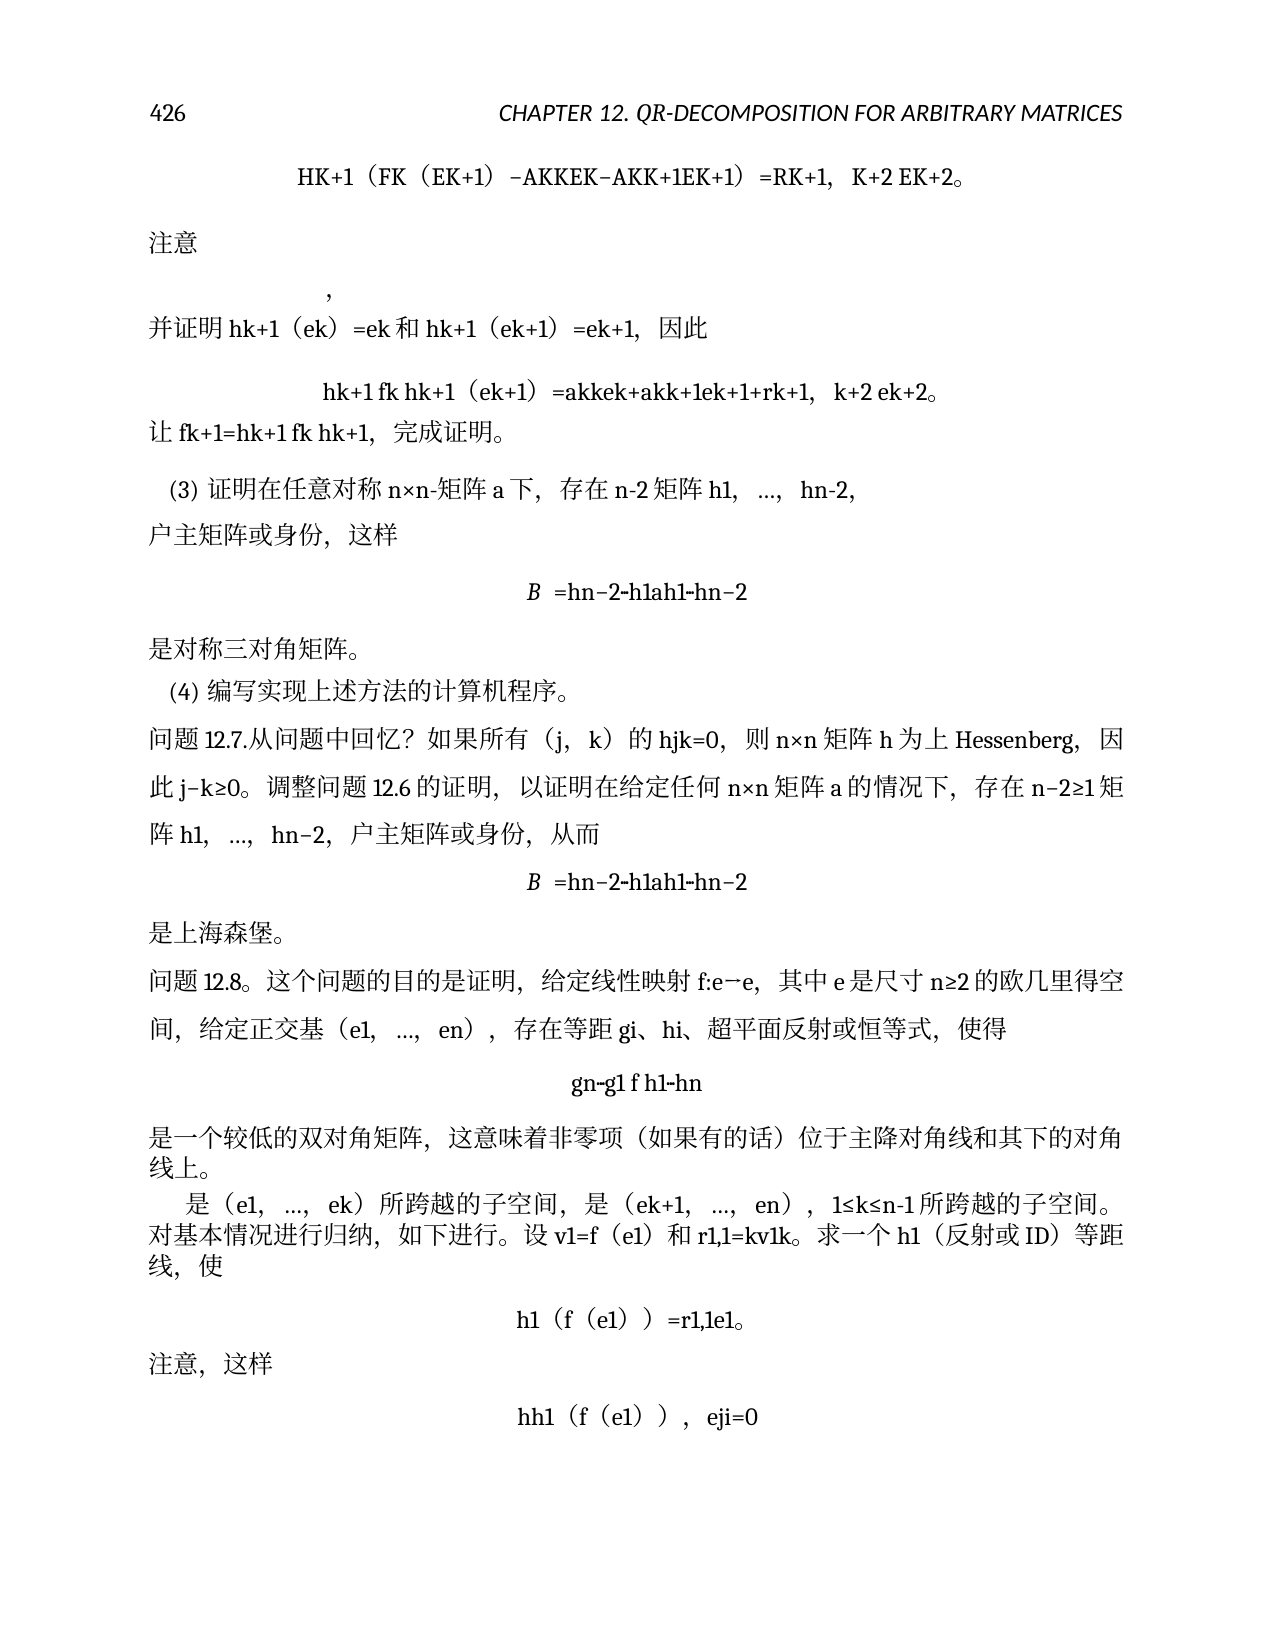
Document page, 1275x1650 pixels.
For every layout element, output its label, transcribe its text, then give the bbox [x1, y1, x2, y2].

list 证明在任意对称n×n-矩阵a下，存在n-2矩阵h1，…，hn-2， [168, 476, 1125, 505]
list =hn−2···h1ah1···hn−2 [250, 578, 1024, 606]
text 注意 [148, 230, 1125, 259]
text 让fk+1=hk+1 fk hk+1，完成证明。 [148, 418, 1125, 447]
text hk+1 fk hk+1（ek+1）=akkek+akk+1ek+1+rk+1，k+2 ek+2。 [190, 377, 1085, 406]
text ， [325, 274, 1071, 303]
text 是对称三对角矩阵。 [148, 636, 1125, 665]
text h1（f（e1））=r1,1e1。 [211, 1306, 1064, 1334]
text 户主矩阵或身份，这样 [148, 522, 1125, 550]
list =hn−2···h1ah1···hn−2 [250, 868, 1024, 897]
text 问题12.7.从问题中回忆？如果所有（j，k）的hjk=0，则n×n矩阵h为上Hessenberg，因此j−k≥0。调整问题12.6的证明，以证明在给定任何n×n矩阵a的情况下，存在n−2≥1矩阵h1，…，hn−2，户主矩阵或身份，从而 [148, 726, 1125, 849]
text 并证明hk+1（ek）=ek和hk+1（ek+1）=ek+1，因此 [148, 314, 1125, 343]
text 是上海森堡。 [148, 919, 1125, 948]
text hh1（f（e1）），eji=0 [211, 1402, 1064, 1431]
text 问题12.8。这个问题的目的是证明，给定线性映射f:e→e，其中e是尺寸n≥2的欧几里得空间，给定正交基（e1，…，en），存在等距gi、hi、超平面反射或恒等式，使得 [148, 967, 1125, 1044]
text 是（e1，…，ek）所跨越的子空间，是（ek+1，…，en），1≤k≤n-1所跨越的子空间。对基本情况进行归纳，如下进行。设v1=f（e1）和r1,1=kv1k。求一个h1（反射或ID）等距线，使 [148, 1191, 1125, 1281]
text gn···g1 f h1···hn [250, 1069, 1024, 1098]
text HK+1（FK（EK+1）−AKKEK−AKK+1EK+1）=RK+1，K+2 EK+2。 [190, 163, 1085, 192]
list 编写实现上述方法的计算机程序。 [168, 678, 1125, 707]
text 是一个较低的双对角矩阵，这意味着非零项（如果有的话）位于主降对角线和其下的对角线上。 [148, 1124, 1125, 1184]
text 注意，这样 [148, 1351, 1125, 1380]
